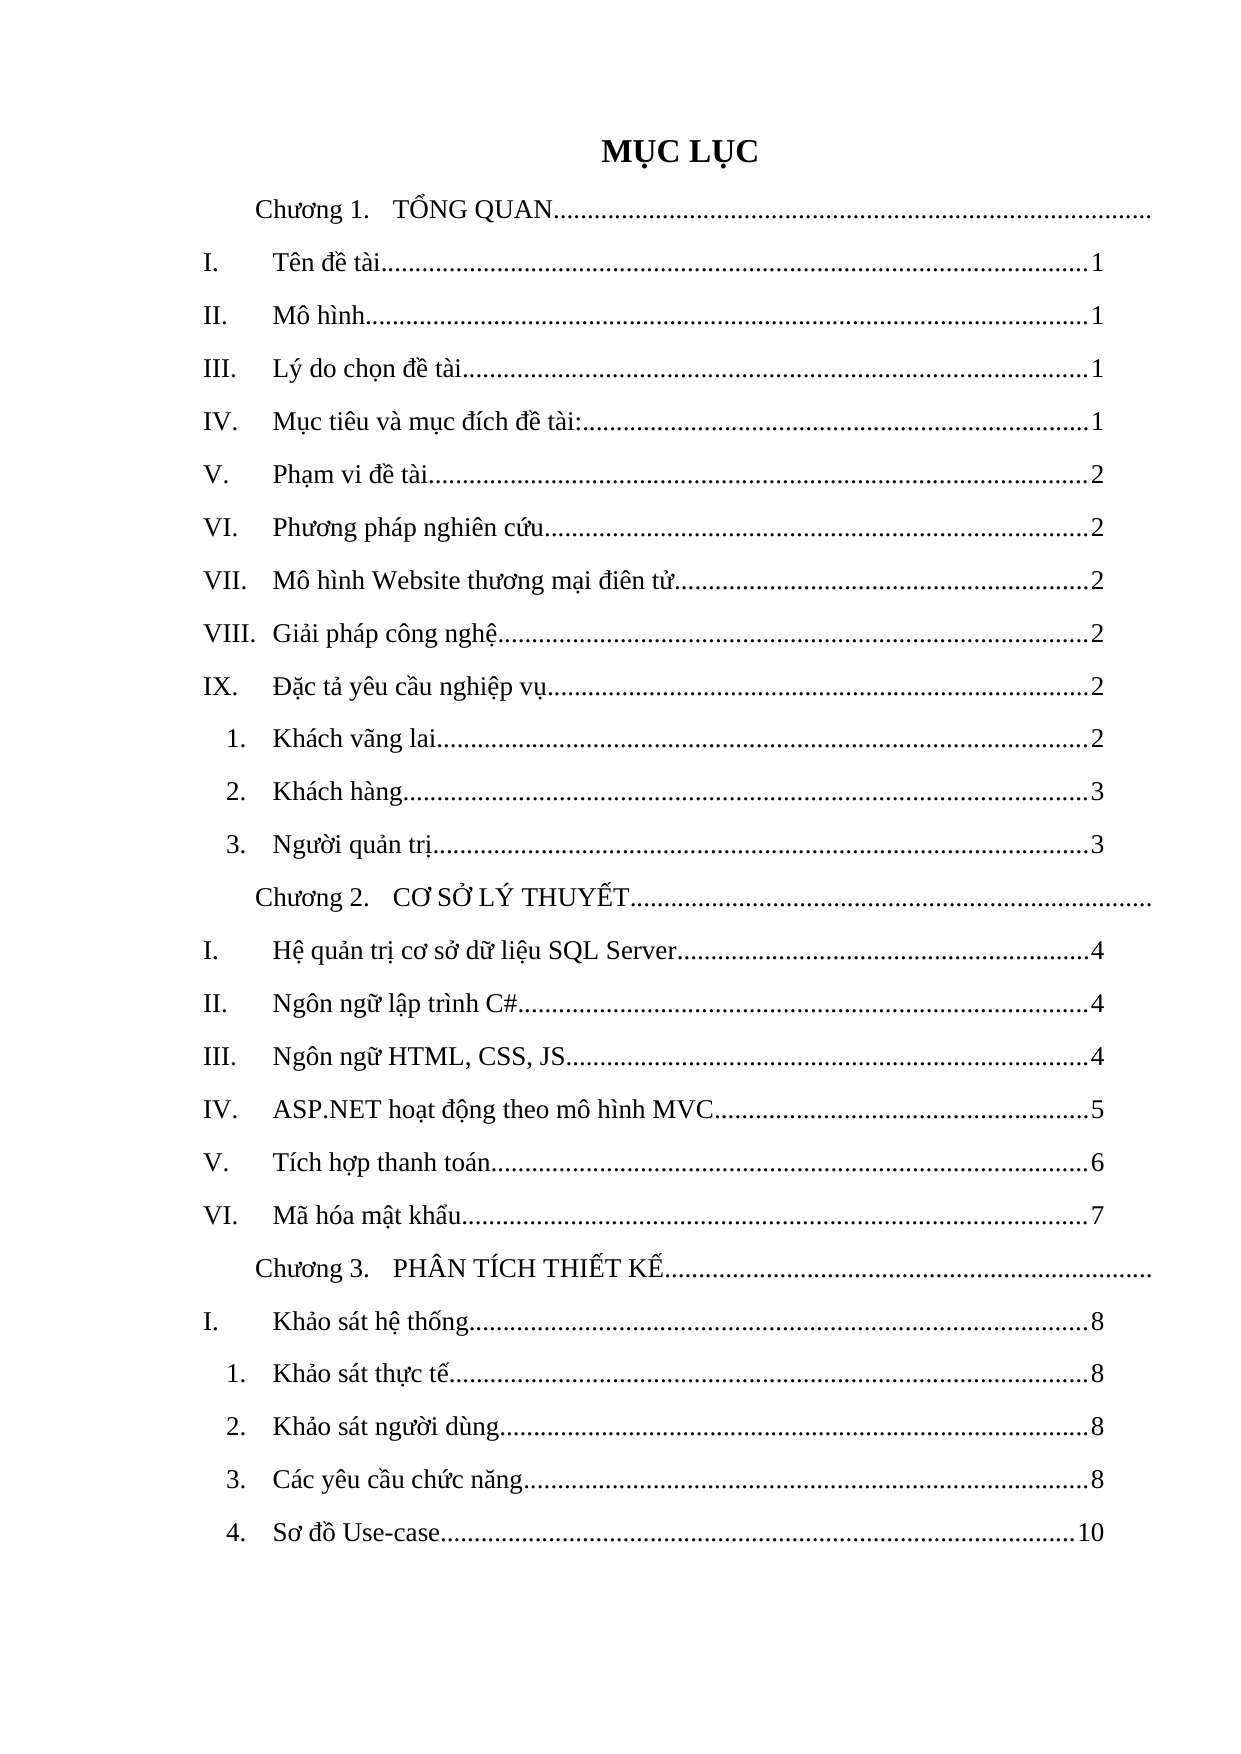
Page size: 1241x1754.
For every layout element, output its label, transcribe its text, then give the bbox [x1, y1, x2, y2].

text VII. Mô hình Website thương mại điên tử 2 [158, 564, 1105, 595]
text IX. Đặc tả yêu cầu nghiệp vụ 2 [158, 670, 1105, 701]
text 3. Người quản trị 3 [181, 828, 1105, 859]
text II. Mô hình 1 [158, 299, 1105, 330]
text 2. Khách hàng 3 [181, 776, 1105, 807]
text I. Khảo sát hệ thống 8 [158, 1305, 1105, 1336]
text 1. Khách vãng lai 2 [181, 723, 1105, 754]
text Chương 1. TỔNG QUAN 1 [210, 193, 1105, 224]
text 2. Khảo sát người dùng 8 [181, 1411, 1105, 1442]
text VI. Mã hóa mật khẩu 7 [158, 1199, 1105, 1230]
text IV. ASP.NET hoạt động theo mô hình MVC 5 [158, 1093, 1105, 1124]
text Chương 3. PHÂN TÍCH THIẾT KẾ 8 [210, 1252, 1105, 1283]
text III. Ngôn ngữ HTML, CSS, JS 4 [158, 1040, 1105, 1071]
text V. Tích hợp thanh toán 6 [158, 1146, 1105, 1177]
text 4. Sơ đồ Use-case 10 [181, 1516, 1105, 1547]
text Chương 2. CƠ SỞ LÝ THUYẾT 4 [210, 881, 1105, 912]
text I. Tên đề tài 1 [158, 246, 1105, 277]
text I. Hệ quản trị cơ sở dữ liệu SQL Server 4 [158, 934, 1105, 965]
text IV. Mục tiêu và mục đích đề tài: 1 [158, 405, 1105, 436]
text 1. Khảo sát thực tế 8 [181, 1358, 1105, 1389]
text V. Phạm vi đề tài 2 [158, 458, 1105, 489]
text II. Ngôn ngữ lập trình C# 4 [158, 987, 1105, 1018]
text 3. Các yêu cầu chức năng 8 [181, 1463, 1105, 1494]
text III. Lý do chọn đề tài 1 [158, 352, 1105, 383]
text MỤC LỤC [210, 131, 1105, 169]
text VIII. Giải pháp công nghệ 2 [158, 617, 1105, 648]
text VI. Phương pháp nghiên cứu 2 [158, 511, 1105, 542]
